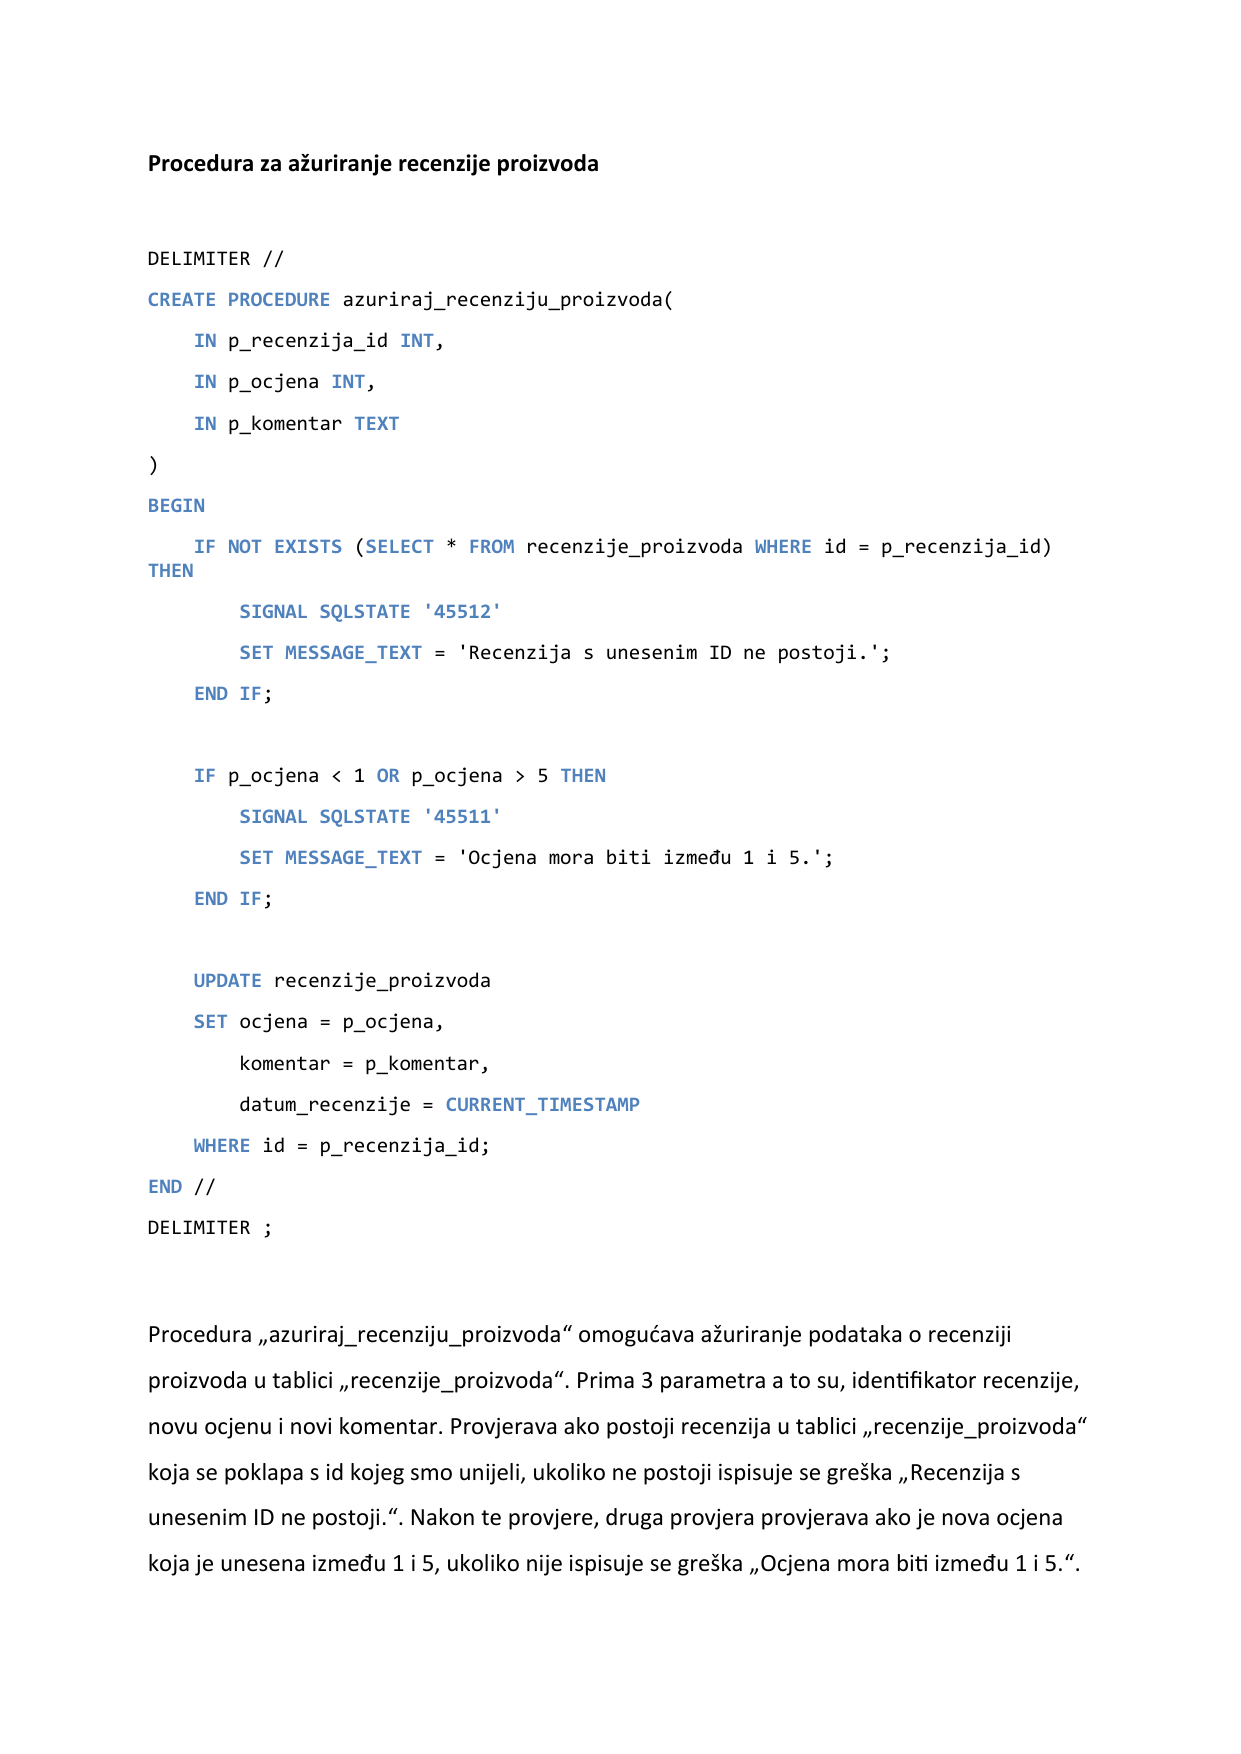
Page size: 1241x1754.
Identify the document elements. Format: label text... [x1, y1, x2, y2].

text Procedura za ažuriranje recenzije proizvoda [148, 148, 1093, 178]
text datum_recenzije = CURRENT_TIMESTAMP [148, 1092, 1093, 1116]
text SET MESSAGE_TEXT = 'Ocjena mora biti između 1 i 5.'; [148, 846, 1093, 870]
text DELIMITER ; [148, 1215, 1093, 1239]
text CREATE PROCEDURE azuriraj_recenziju_proizvoda( [148, 288, 1093, 312]
text SIGNAL SQLSTATE '45512' [148, 599, 1093, 624]
text ) [148, 452, 1093, 476]
text IN p_ocjena INT, [148, 370, 1093, 394]
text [148, 1318, 1093, 1578]
text SET MESSAGE_TEXT = 'Recenzija s unesenim ID ne postoji.'; [148, 641, 1093, 665]
text IF NOT EXISTS (SELECT * FROM recenzije_proizvoda WHERE id = p_recenzija_id) THEN [148, 534, 1093, 583]
text IN p_recenzija_id INT, [148, 329, 1093, 353]
text SIGNAL SQLSTATE '45511' [148, 805, 1093, 829]
text UPDATE recenzije_proizvoda [148, 969, 1093, 993]
text WHERE id = p_recenzija_id; [148, 1133, 1093, 1157]
text komentar = p_komentar, [148, 1051, 1093, 1075]
text END IF; [148, 887, 1093, 911]
text DELIMITER // [148, 247, 1093, 271]
text BEGIN [148, 493, 1093, 517]
text IF p_ocjena < 1 OR p_ocjena > 5 THEN [148, 764, 1093, 788]
text END IF; [148, 682, 1093, 706]
text IN p_komentar TEXT [148, 411, 1093, 435]
text END // [148, 1174, 1093, 1198]
text SET ocjena = p_ocjena, [148, 1010, 1093, 1034]
